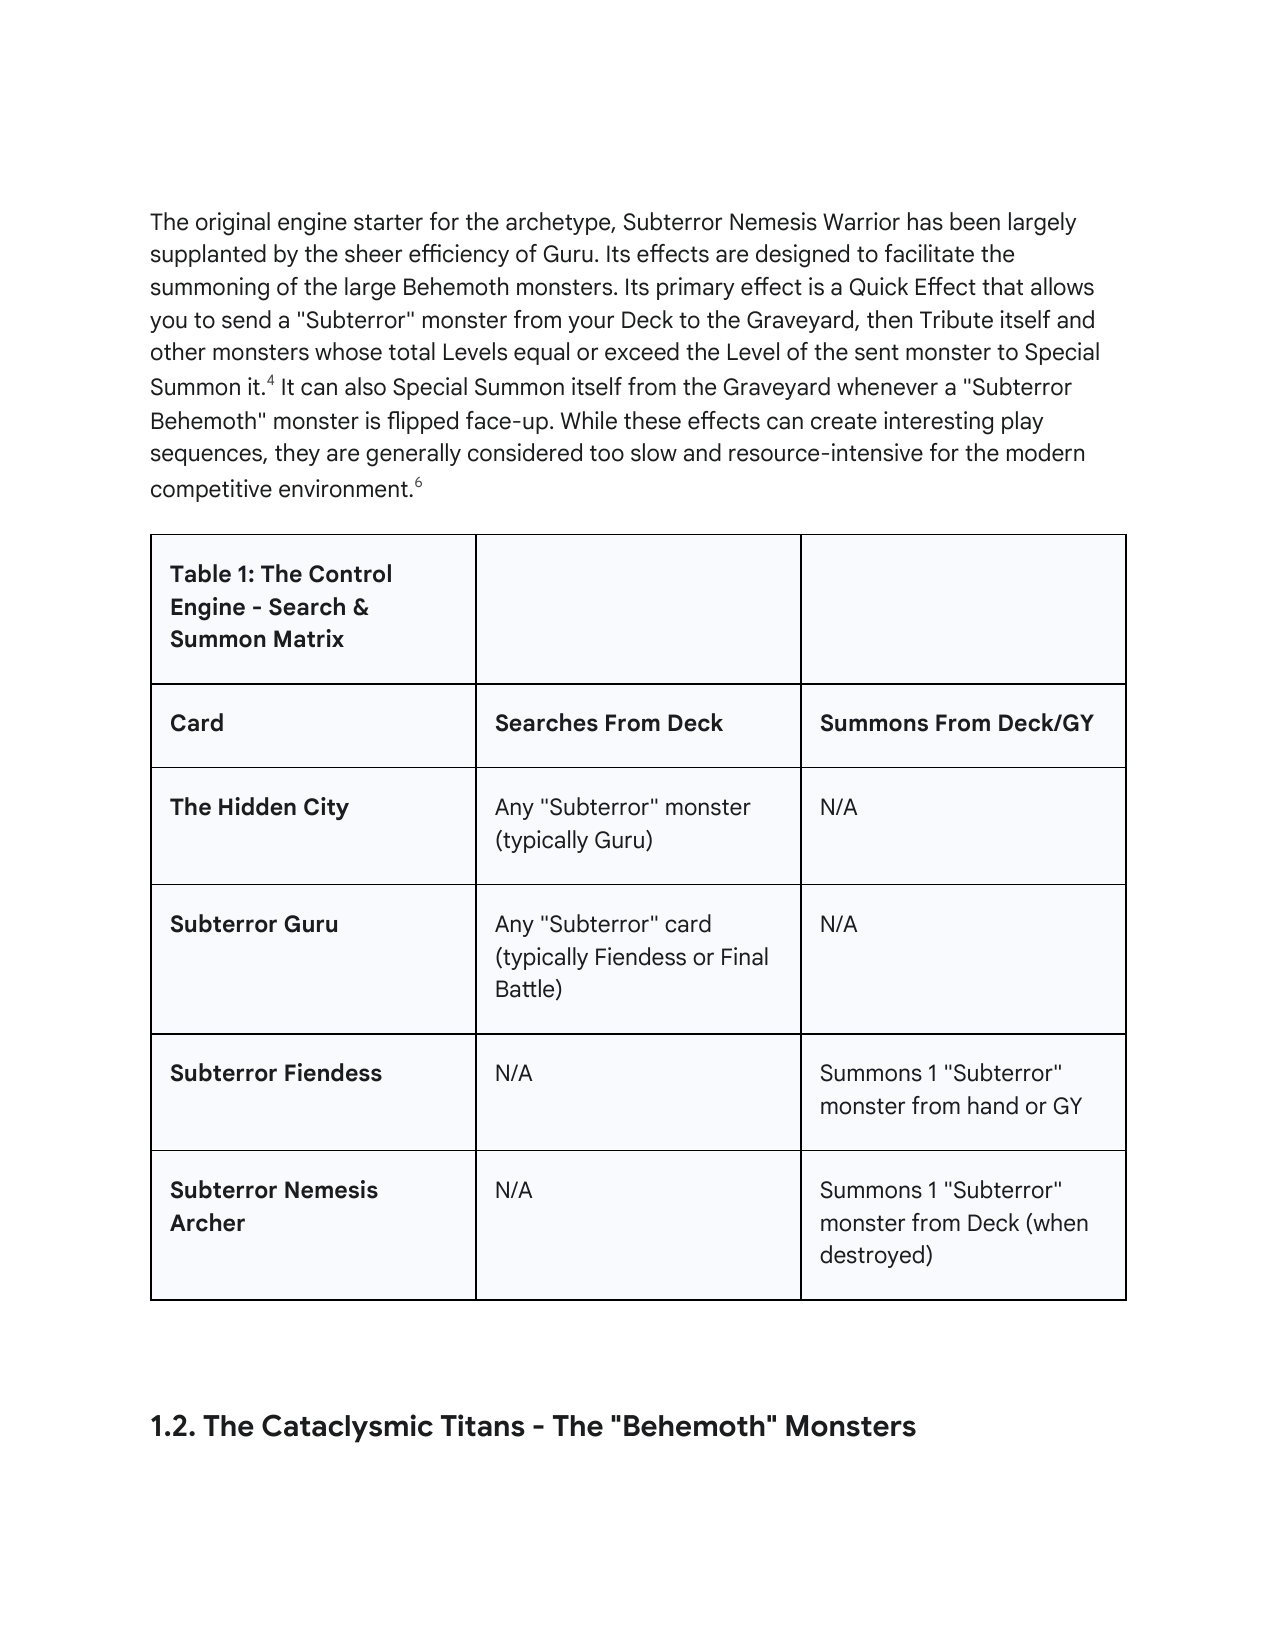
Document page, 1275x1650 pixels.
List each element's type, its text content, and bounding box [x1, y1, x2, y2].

table_cell Summons 1 "Subterror" monster from Deck (when destroyed) [802, 1151, 1125, 1299]
table_cell N/A [477, 1151, 800, 1299]
table_cell Subterror Fiendess [152, 1035, 475, 1149]
table_header [802, 535, 1125, 683]
text The original engine starter for the archetype, Subterror Nemesis Warrior has been largely supplanted by the sheer efficiency of Guru. Its effects are designed to facilitate the summoning of the large Behemoth monsters. Its primary effect is a Quick Effect that allows you to send a "Subterror" monster from your Deck to the Graveyard, then Tribute itself and other monsters whose total Levels equal or exceed the Level of the sent monster to Special Summon it.4 It can also Special Summon itself from the Graveyard whenever a "Subterror Behemoth" monster is flipped face-up. While these effects can create interesting play sequences, they are generally considered too slow and resource-intensive for the modern competitive environment.6 [150, 208, 1125, 504]
table_cell Any "Subterror" monster (typically Guru) [477, 768, 800, 883]
table_cell The Hidden City [152, 768, 475, 883]
table_cell Searches From Deck [477, 685, 800, 767]
table_cell Subterror Guru [152, 885, 475, 1033]
table_cell N/A [802, 885, 1125, 1033]
table_cell N/A [802, 768, 1125, 883]
table_header Table 1: The Control Engine - Search & Summon Matrix [152, 535, 475, 683]
table_cell N/A [477, 1035, 800, 1149]
table_cell Summons From Deck/GY [802, 685, 1125, 767]
table_cell Any "Subterror" card (typically Fiendess or Final Battle) [477, 885, 800, 1033]
subtitle 1.2. The Cataclysmic Titans - The "Behemoth" Monsters [150, 1408, 1125, 1445]
table_header [477, 535, 800, 683]
table_cell Card [152, 685, 475, 767]
table_cell Subterror Nemesis Archer [152, 1151, 475, 1299]
table_cell Summons 1 "Subterror" monster from hand or GY [802, 1035, 1125, 1149]
